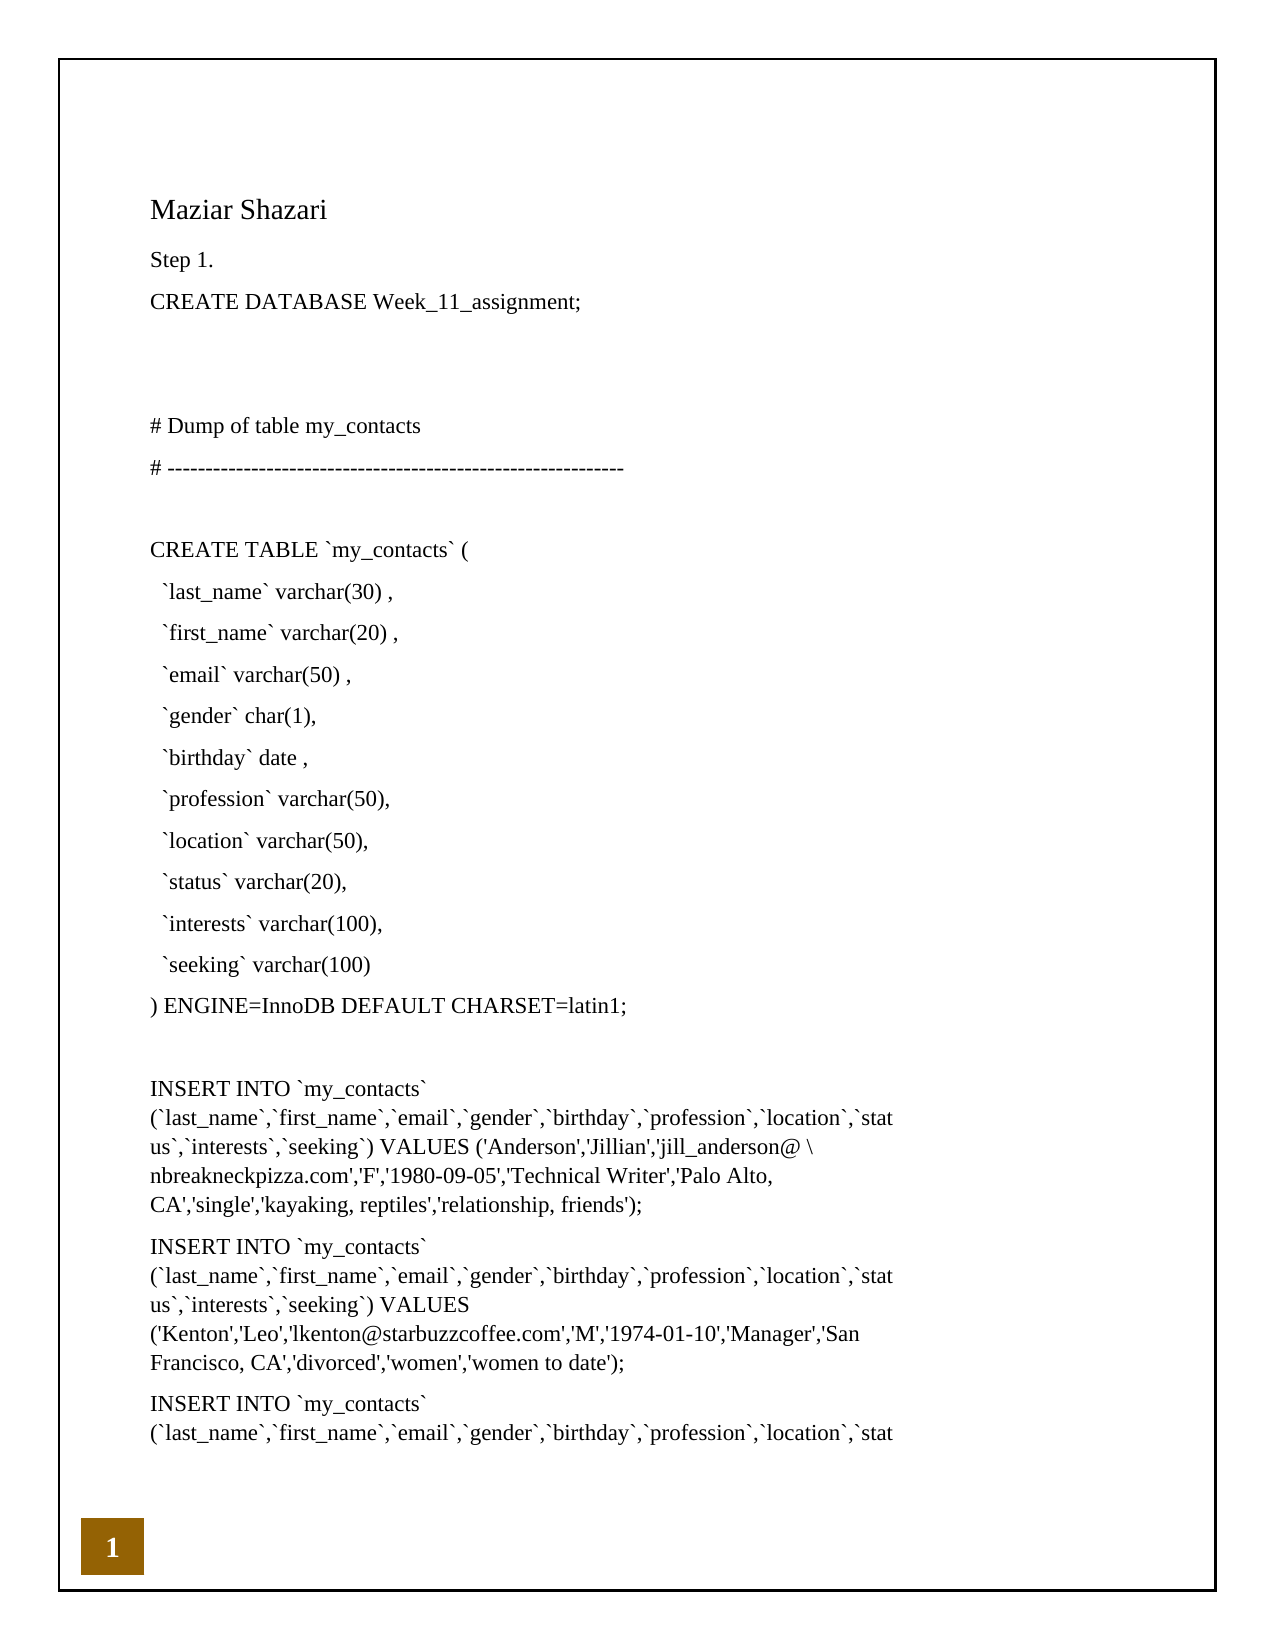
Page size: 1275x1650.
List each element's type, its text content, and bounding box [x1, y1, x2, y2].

text `gender` char(1), [150, 702, 900, 729]
text Maziar Shazari [150, 192, 1102, 225]
text `birthday` date , [150, 744, 900, 770]
text CREATE DATABASE Week_11_assignment; [150, 288, 900, 314]
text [150, 1390, 900, 1445]
text `profession` varchar(50), [150, 785, 900, 812]
text # Dump of table my_contacts [150, 412, 900, 438]
text `location` varchar(50), [150, 827, 900, 853]
text ) ENGINE=InnoDB DEFAULT CHARSET=latin1; [150, 992, 900, 1019]
text `interests` varchar(100), [150, 909, 900, 936]
text INSERT INTO `my_contacts` (`last_name`,`first_name`,`email`,`gender`,`birthday`,`profession`,`location`,`status`,`interests`,`seeking`) VALUES ('Kenton','Leo','lkenton@starbuzzcoffee.com','M','1974-01-10','Manager','San Francisco, CA','divorced','women','women to date'); [150, 1233, 900, 1375]
text Step 1. [150, 246, 900, 273]
text `status` varchar(20), [150, 868, 900, 894]
text `last_name` varchar(30) , [150, 578, 900, 604]
text `seeking` varchar(100) [150, 951, 900, 977]
text `first_name` varchar(20) , [150, 619, 900, 646]
text `email` varchar(50) , [150, 661, 900, 687]
text # ------------------------------------------------------------ [150, 453, 900, 480]
text CREATE TABLE `my_contacts` ( [150, 536, 900, 563]
text INSERT INTO `my_contacts` (`last_name`,`first_name`,`email`,`gender`,`birthday`,`profession`,`location`,`status`,`interests`,`seeking`) VALUES ('Anderson','Jillian','jill_anderson@ \nbreakneckpizza.com','F','1980-09-05','Technical Writer','Palo Alto, CA','single','kayaking, reptiles','relationship, friends'); [150, 1075, 900, 1218]
